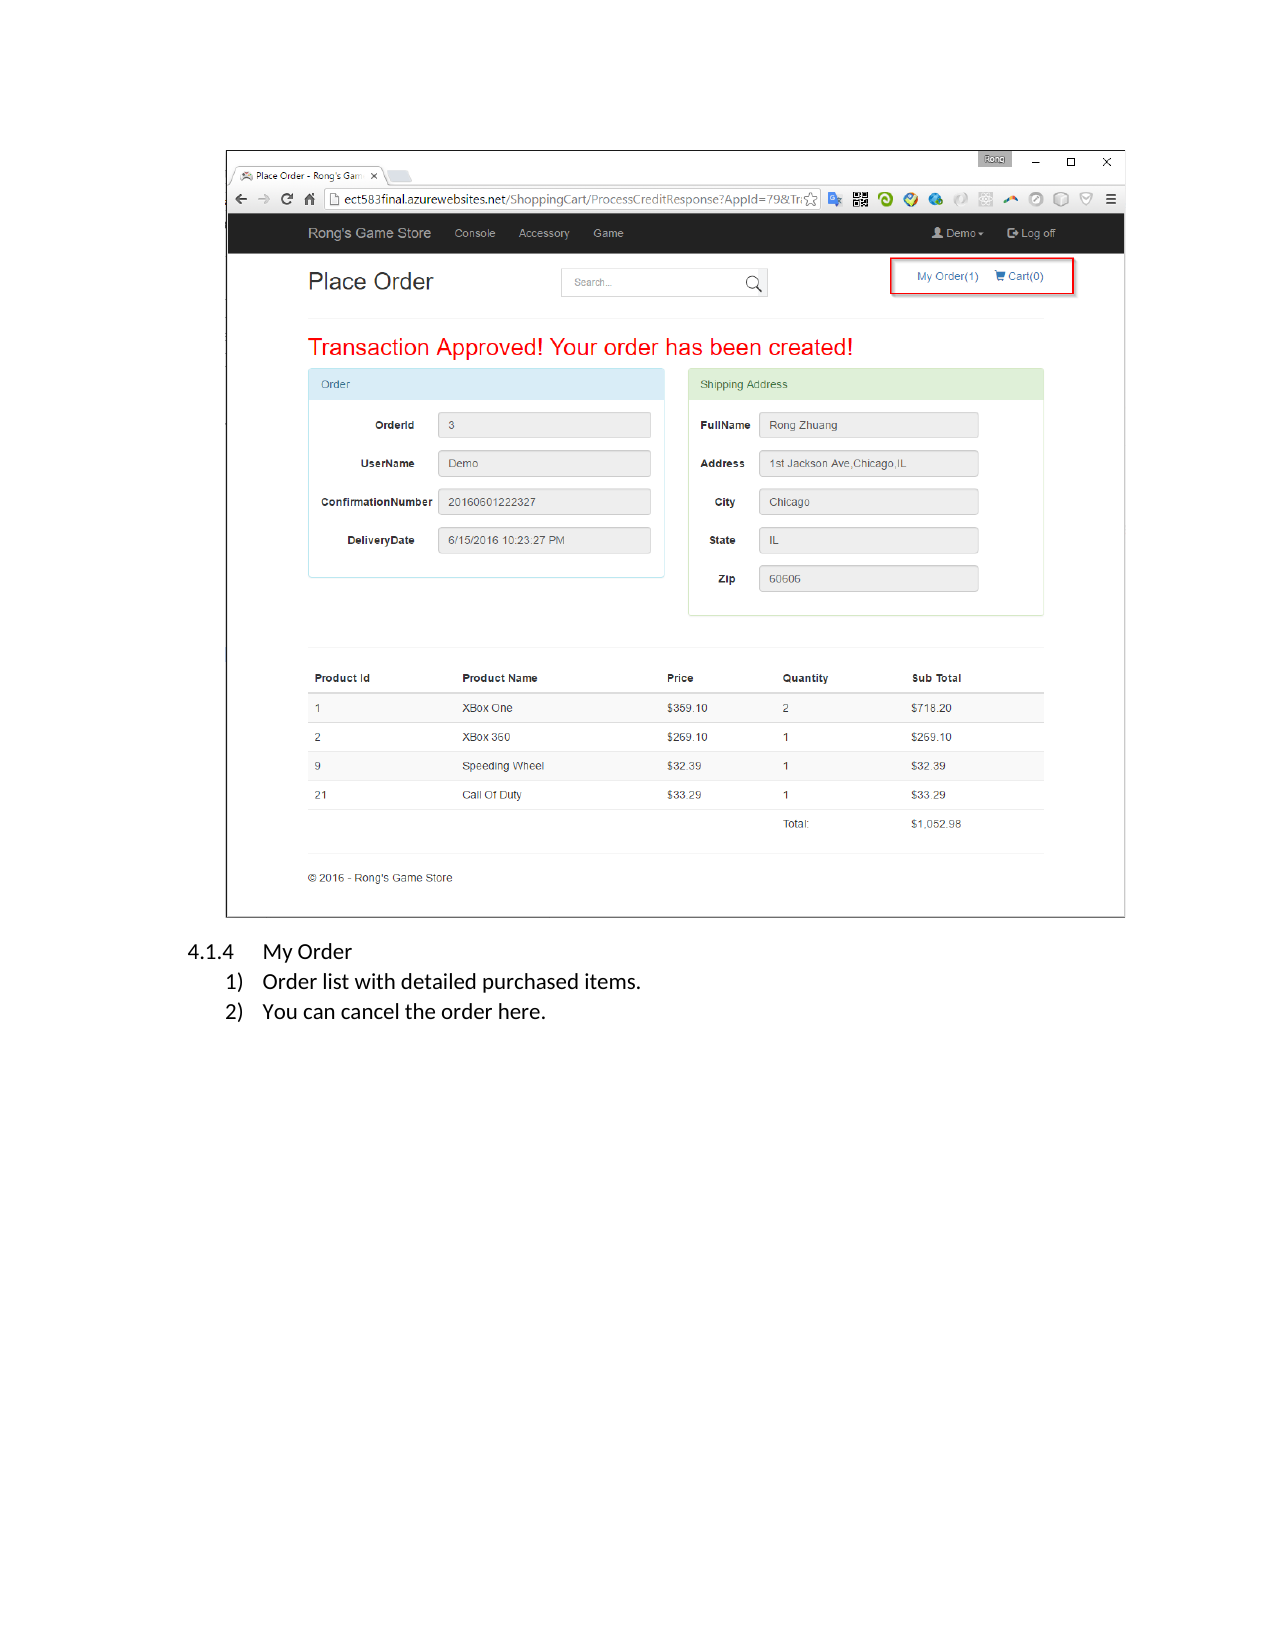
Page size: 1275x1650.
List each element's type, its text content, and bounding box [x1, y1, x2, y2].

list My Order [187, 937, 1087, 965]
list Order list with detailed purchased items. [225, 967, 1087, 995]
list You can cancel the order here. [225, 997, 1087, 1025]
picture [225, 150, 1125, 918]
